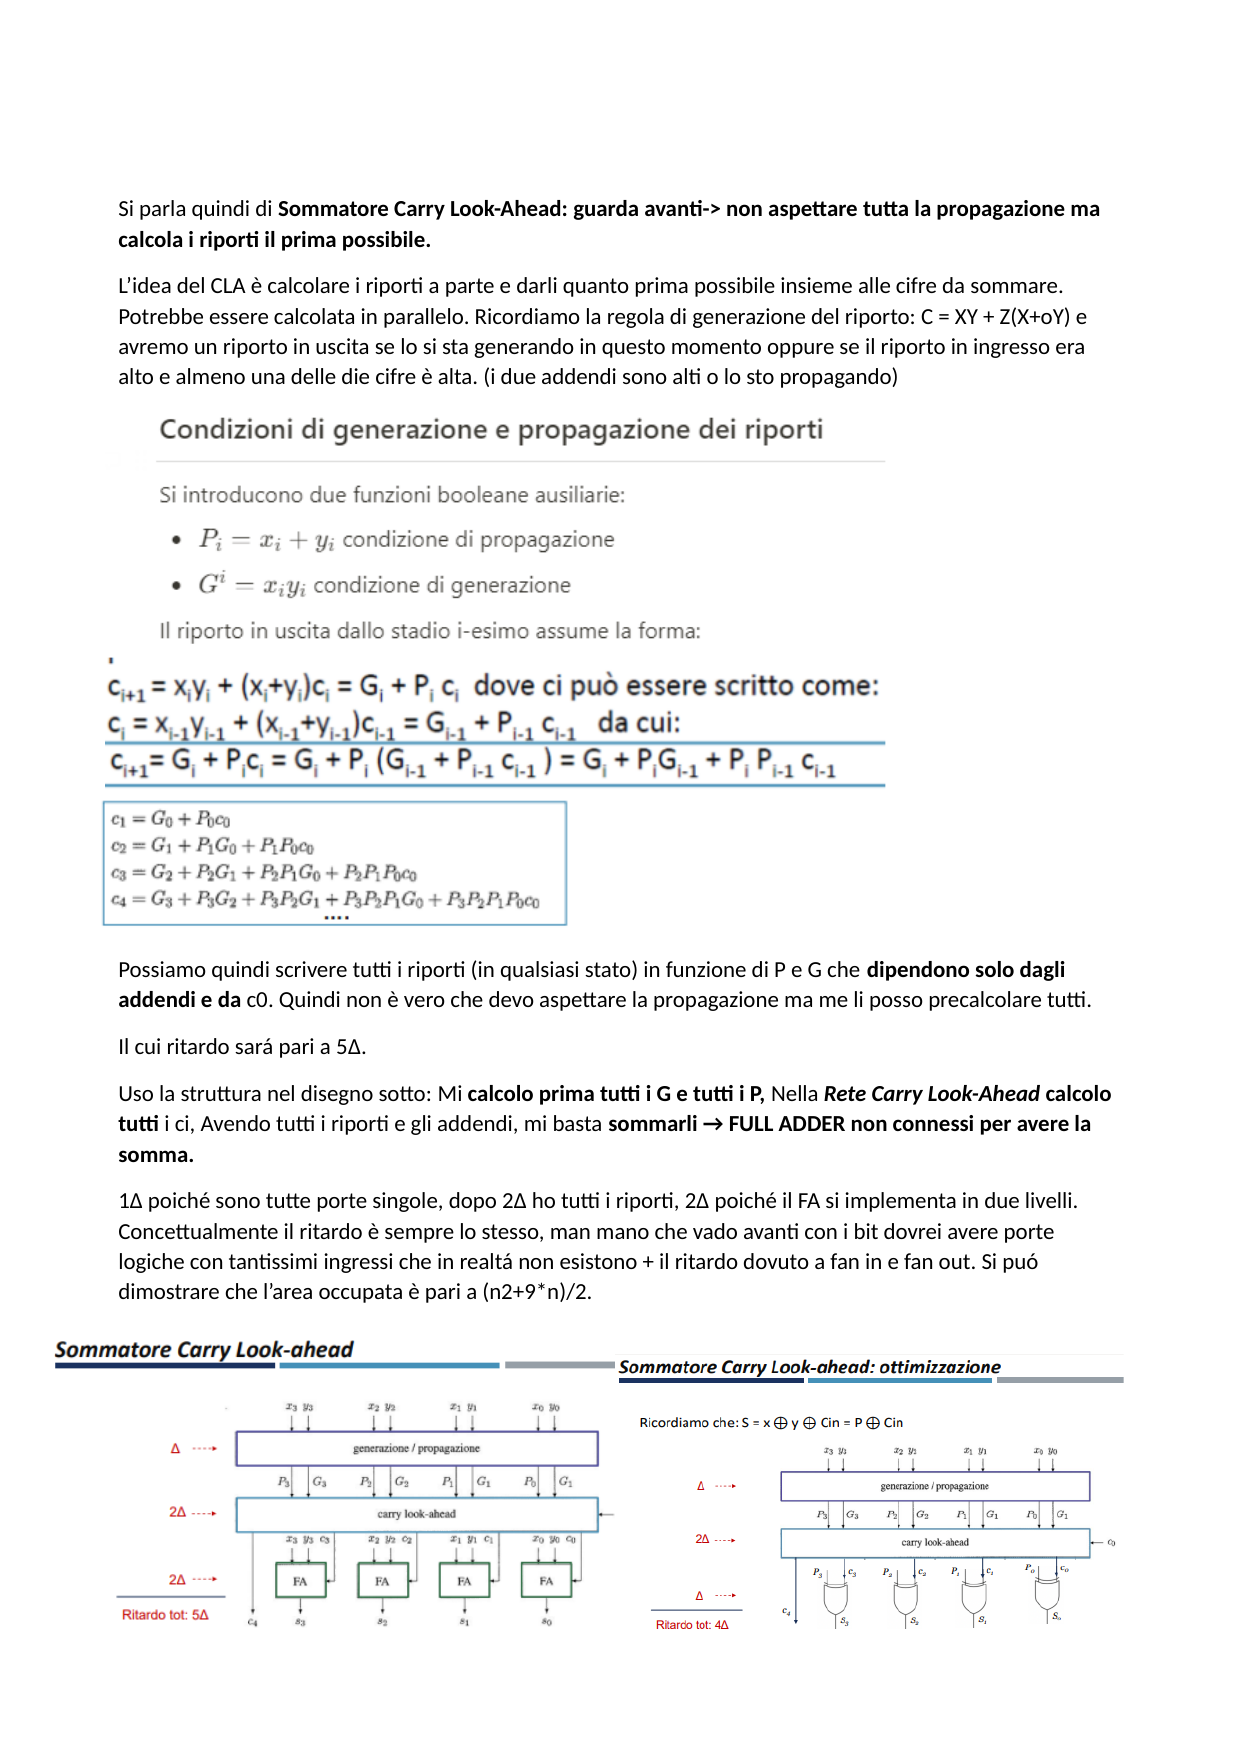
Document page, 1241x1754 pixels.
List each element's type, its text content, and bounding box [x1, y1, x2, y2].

picture [53, 1339, 1124, 1652]
picture [97, 799, 118, 937]
picture [105, 411, 886, 791]
text L’idea del CLA è calcolare i riporti a parte e darli quanto prima possibile insieme alle cifre da sommare. Potrebbe essere calcolata in parallelo. Ricordiamo la regola di generazione del riporto: C = XY + Z(X+oY) e avremo un riporto in uscita se lo si sta generando in questo momento oppure se il riporto in ingresso era alto e almeno una delle die cifre è alta. (i due addendi sono alti o lo sto propagando) [118, 272, 1122, 390]
text Uso la struttura nel disegno sotto: Mi calcolo prima tutti i G e tutti i P, Nella Rete Carry Look-Ahead calcolo tutti i ci, Avendo tutti i riporti e gli addendi, mi basta sommarli → FULL ADDER non connessi per avere la somma. [118, 1079, 1122, 1168]
text Il cui ritardo sará pari a 5∆. [118, 1032, 1122, 1061]
text 1∆ poiché sono tutte porte singole, dopo 2∆ ho tutti i riporti, 2∆ poiché il FA si implementa in due livelli. Concettualmente il ritardo è sempre lo stesso, man mano che vado avanti con i bit dovrei avere porte logiche con tantissimi ingressi che in realtá non esistono + il ritardo dovuto a fan in e fan out. Si puó dimostrare che l’area occupata è pari a (n2+9*n)/2. [118, 1187, 1122, 1305]
text Si parla quindi di Sommatore Carry Look-Ahead: guarda avanti-> non aspettare tutta la propagazione ma calcola i riporti il prima possibile. [118, 194, 1122, 253]
